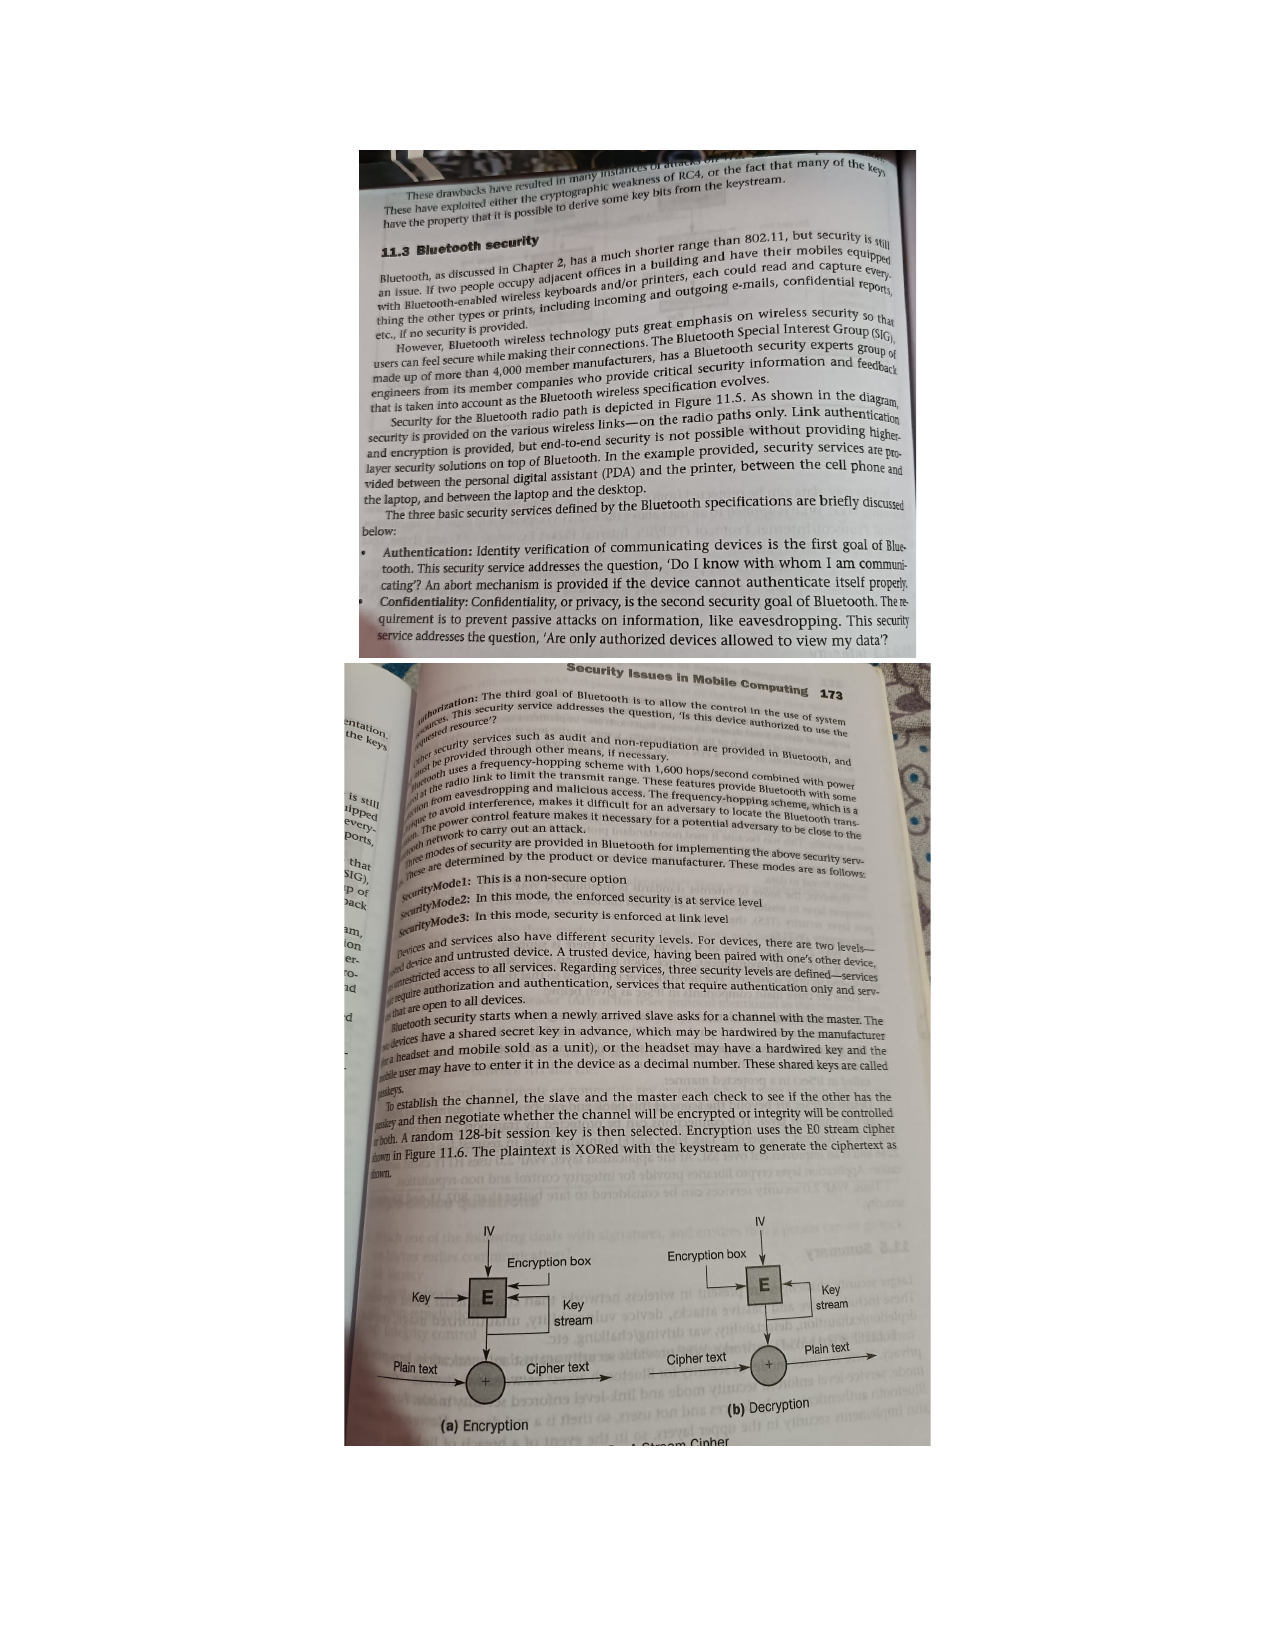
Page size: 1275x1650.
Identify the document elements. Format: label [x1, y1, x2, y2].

picture [344, 663, 931, 1446]
picture [359, 150, 917, 658]
